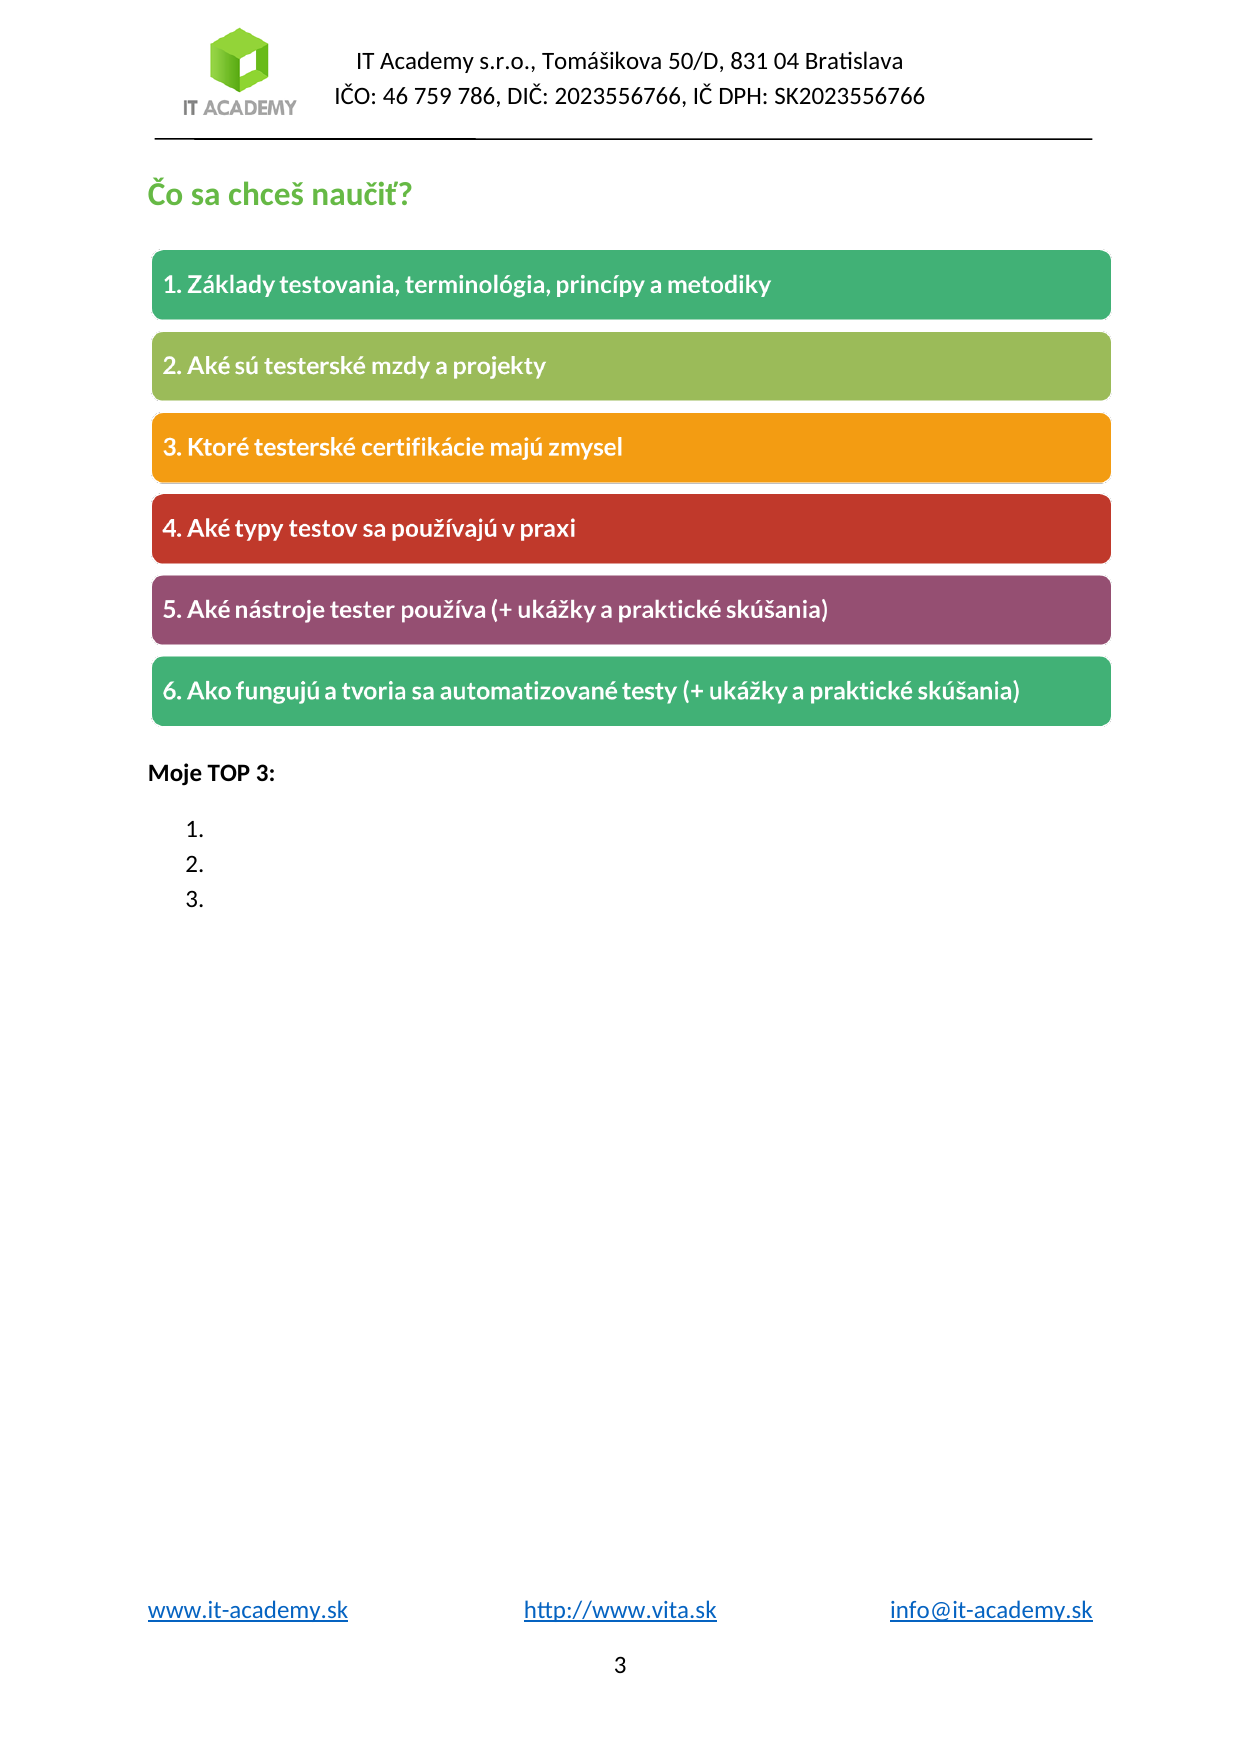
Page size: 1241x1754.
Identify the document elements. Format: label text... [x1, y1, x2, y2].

picture [147, 244, 1112, 732]
text Moje TOP 3: [148, 757, 1093, 788]
picture [182, 26, 297, 121]
subtitle Čo sa chceš naučiť? [148, 173, 1093, 213]
